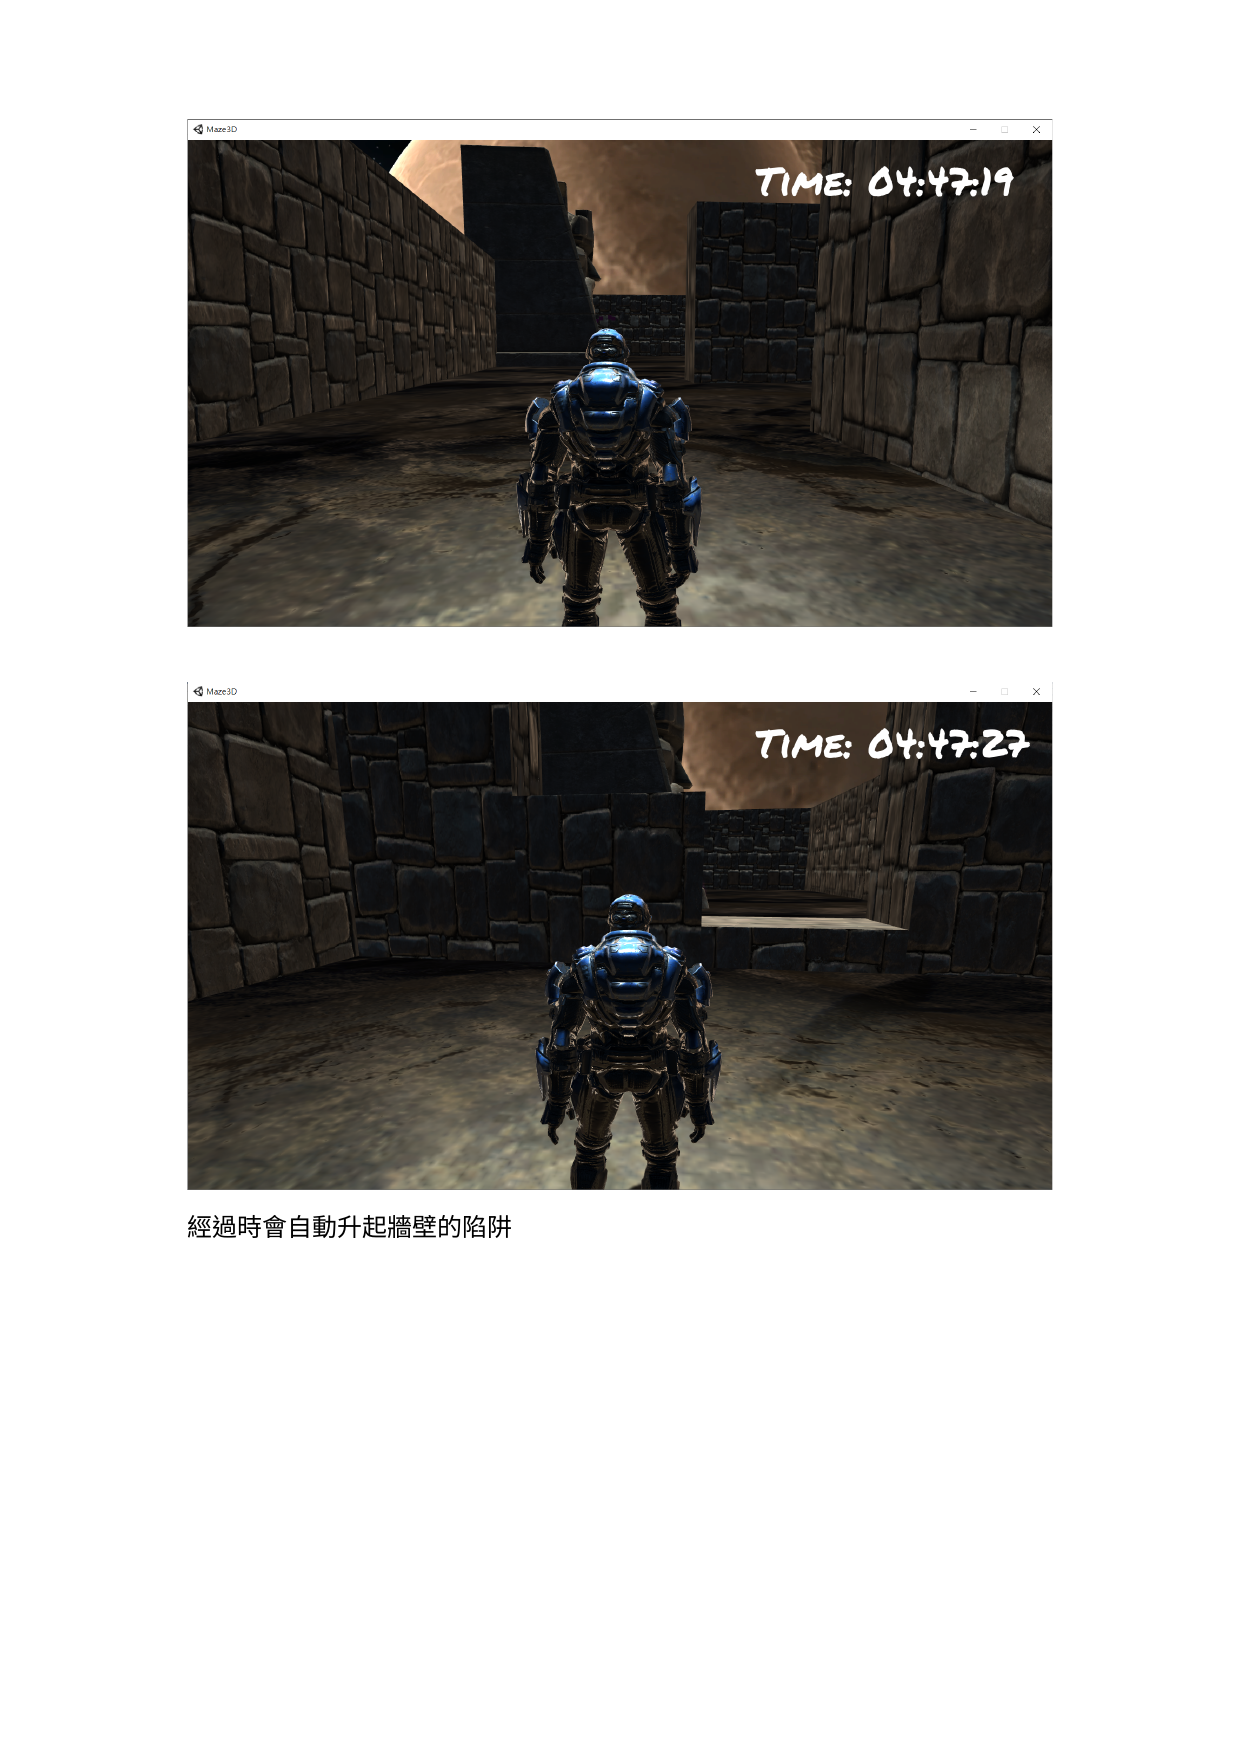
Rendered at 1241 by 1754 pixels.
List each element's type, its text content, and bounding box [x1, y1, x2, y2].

picture [187, 682, 1053, 1190]
picture [187, 119, 1053, 627]
text 經過時會自動升起牆壁的陷阱 [187, 1207, 1053, 1244]
